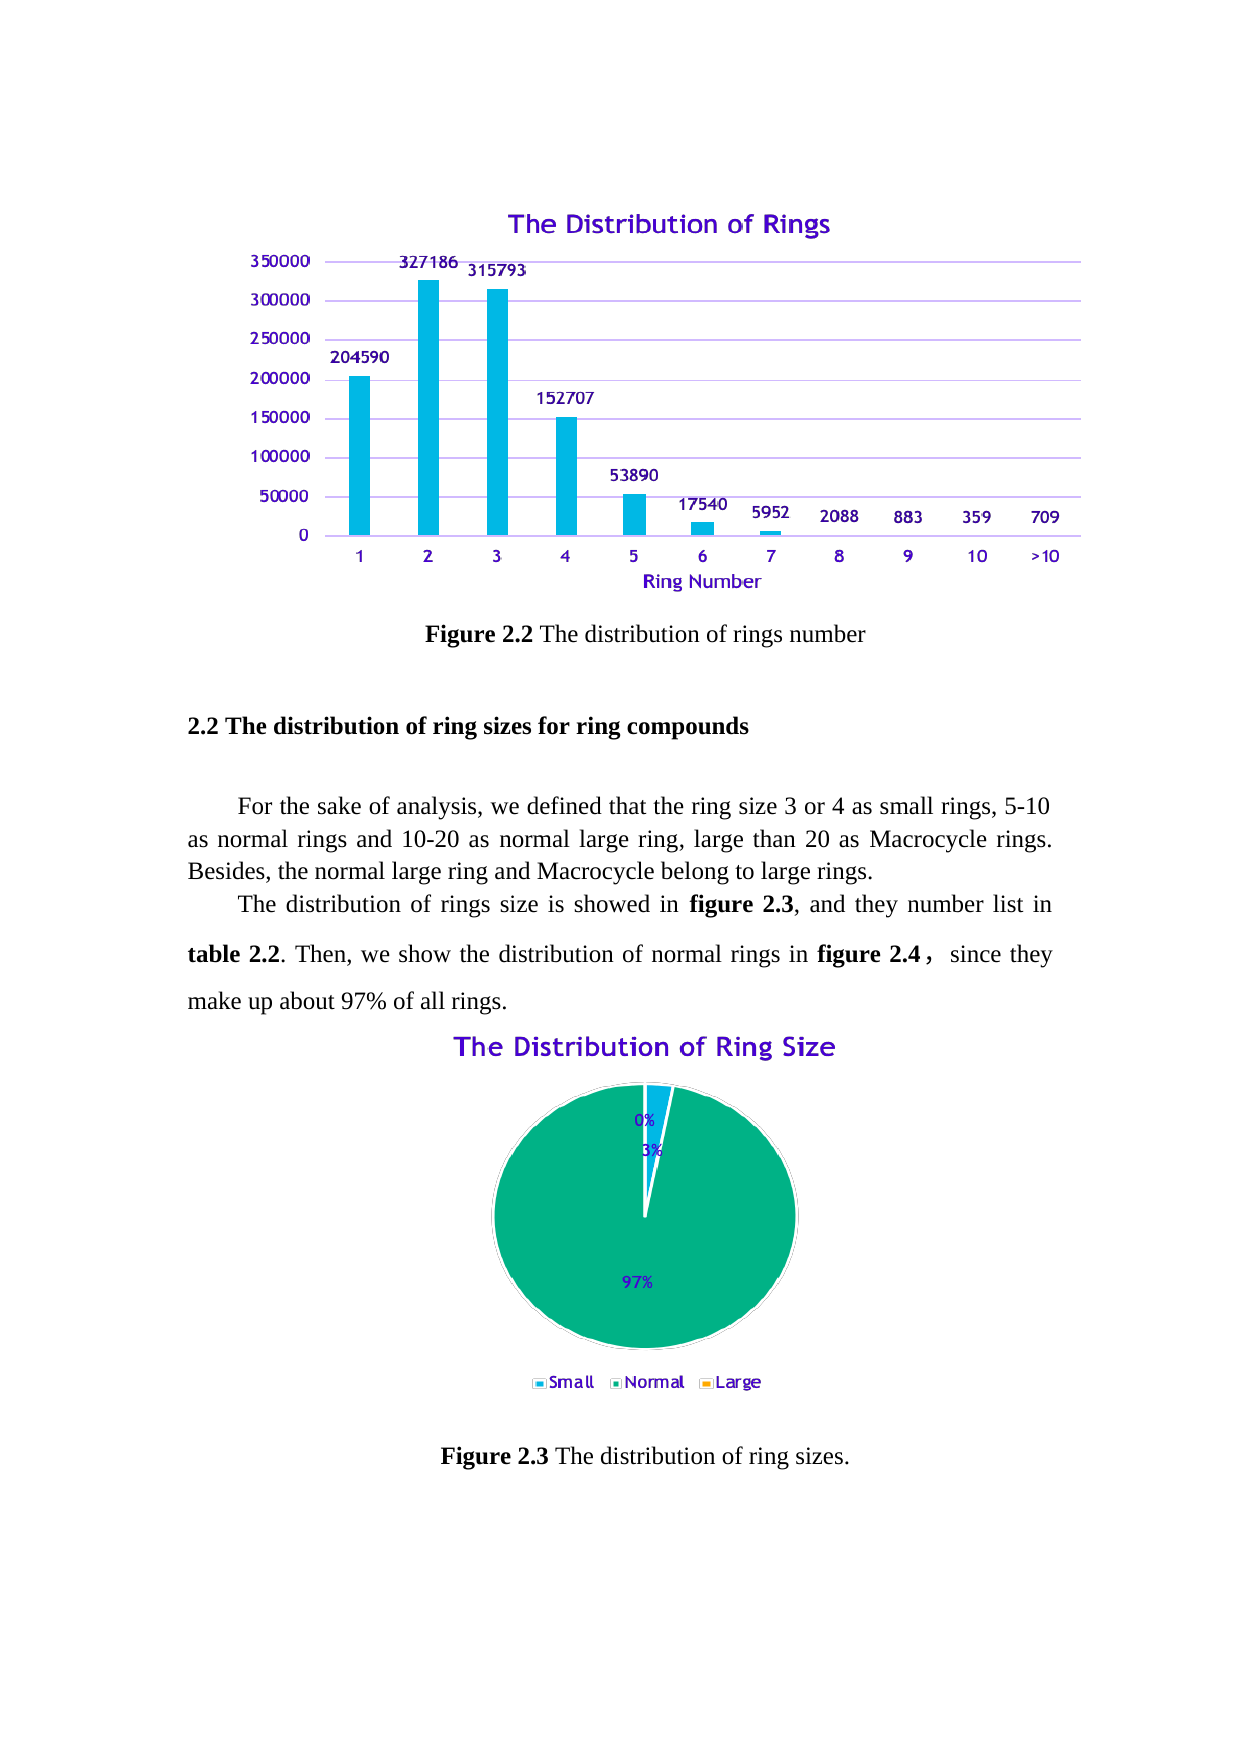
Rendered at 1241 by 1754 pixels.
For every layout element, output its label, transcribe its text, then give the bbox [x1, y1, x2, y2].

text Figure 2.2 The distribution of rings number [187, 617, 1053, 649]
text For the sake of analysis, we defined that the ring size 3 or 4 as small rings, 5-10 as normal rings and 10-20 as normal large ring, large than 20 as Macrocycle rings. Besides, the normal large ring and Macrocycle belong to large rings. [187, 789, 1053, 887]
subtitle 2.2 The distribution of ring sizes for ring compounds [187, 709, 1053, 742]
picture [270, 1017, 1020, 1409]
text The distribution of rings size is showed in figure 2.3, and they number list in table 2.2. Then, we show the distribution of normal rings in figure 2.4，since they make up about 97% of all rings. [187, 887, 1053, 1017]
picture [237, 194, 1103, 616]
text Figure 2.3 The distribution of ring sizes. [187, 1439, 1053, 1472]
